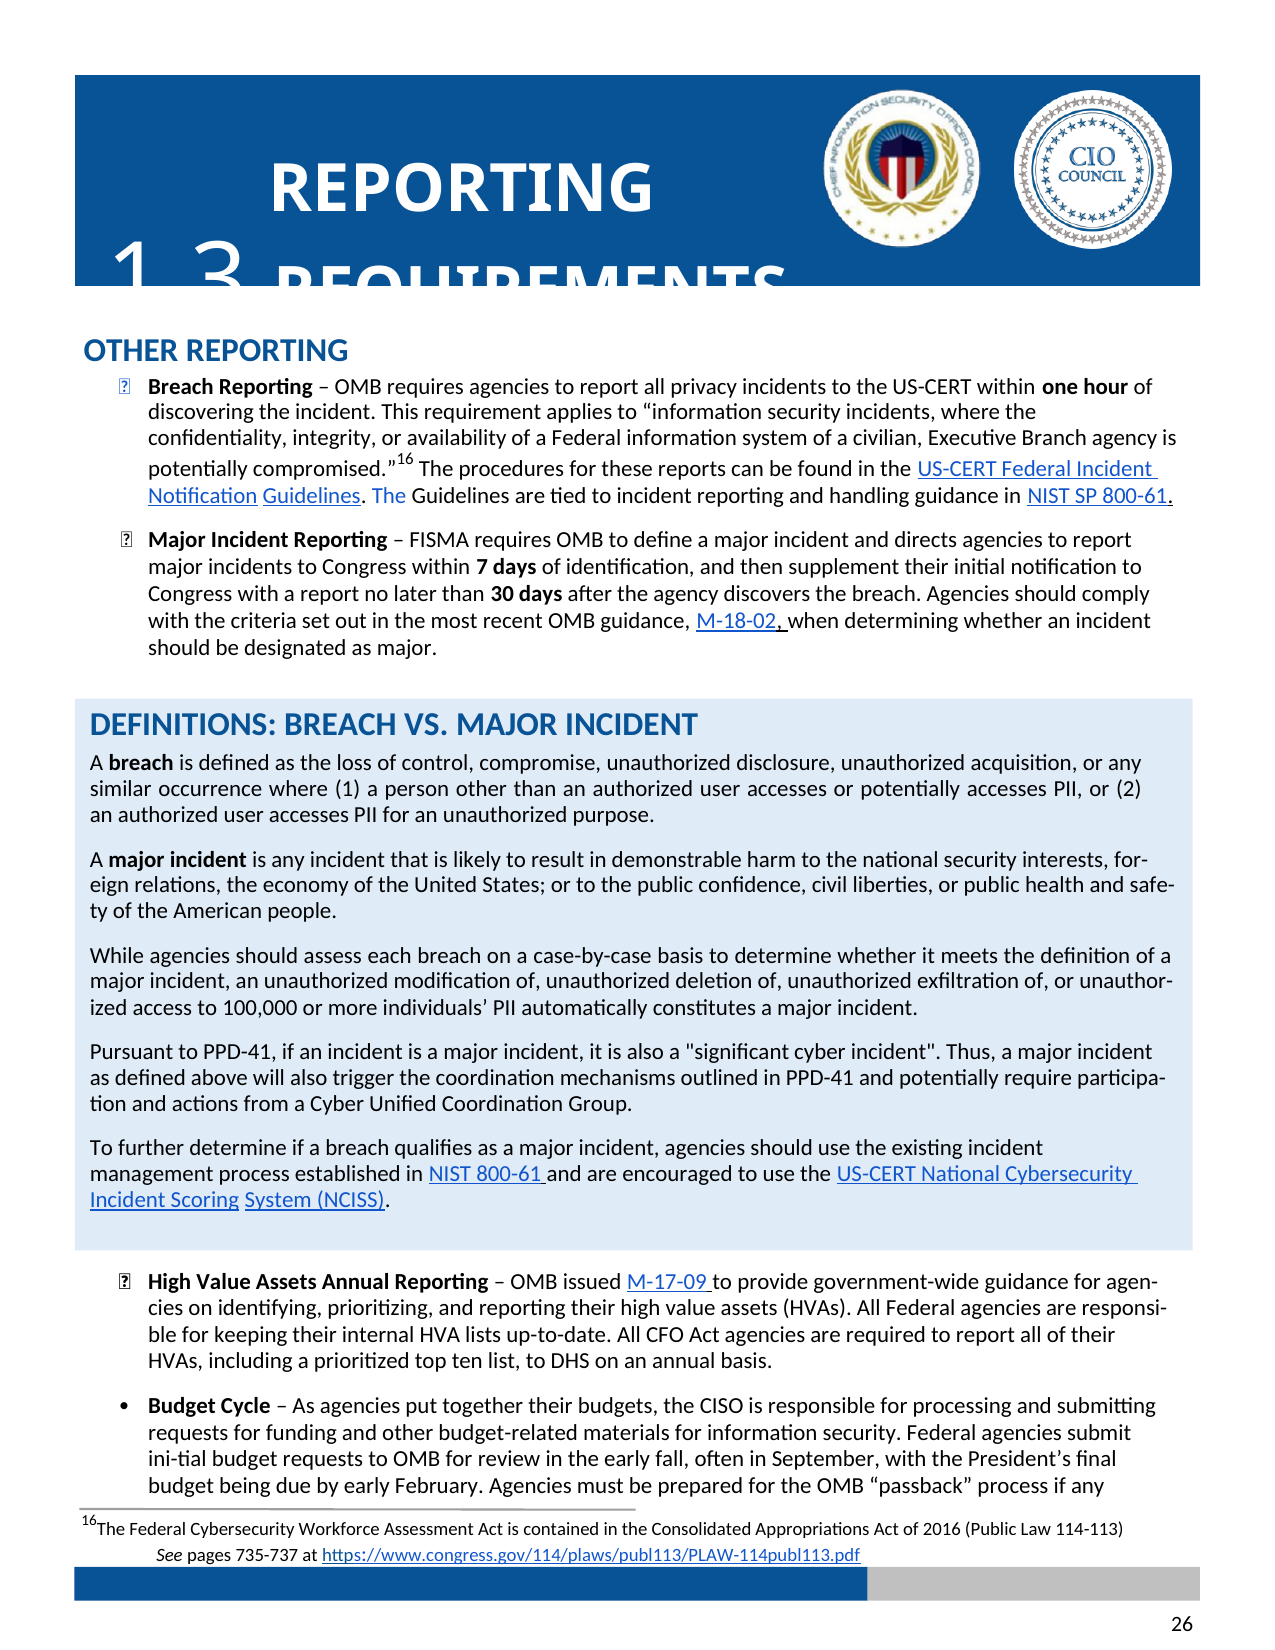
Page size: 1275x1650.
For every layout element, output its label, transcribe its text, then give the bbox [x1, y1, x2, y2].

picture [75, 75, 1200, 286]
text REPORTING [269, 140, 1194, 231]
text 16The Federal Cybersecurity Workforce Assessment Act is contained in the Consolidated Appropriations Act of 2016 (Public Law 114-113) [81, 1511, 1194, 1542]
text 1.3 REQUIREMENTS [106, 231, 1194, 334]
text Pursuant to PPD-41, if an incident is a major incident, it is also a "significant cyber incident". Thus, a major incident as defined above will also trigger the coordination mechanisms outlined in PPD-41 and potentially require participa-tion and actions from a Cyber Unified Coordination Group. [89, 1038, 1169, 1117]
text DEFINITIONS: BREACH VS. MAJOR INCIDENT [89, 703, 1194, 744]
text A major incident is any incident that is likely to result in demonstrable harm to the national security interests, for-eign relations, the economy of the United States; or to the public confidence, civil liberties, or public health and safe-ty of the American people. [89, 846, 1177, 924]
text While agencies should assess each breach on a case-by-case basis to determine whether it meets the definition of a major incident, an unauthorized modification of, unauthorized deletion of, unauthorized exfiltration of, or unauthor-ized access to 100,000 or more individuals’ PII automatically constitutes a major incident. [89, 942, 1175, 1021]
list Breach Reporting – OMB requires agencies to report all privacy incidents to the US-CERT within one hour of discovering the incident. This requirement applies to “information security incidents, where the confidentiality, integrity, or availability of a Federal information system of a civilian, Executive Branch agency is potentially compromised.”16 The procedures for these reports can be found in the US-CERT Federal Incident Notification Guidelines. The Guidelines are tied to incident reporting and handling guidance in NIST SP 800-61. [119, 374, 1181, 509]
list High Value Assets Annual Reporting – OMB issued M-17-09 to provide government-wide guidance for agen-cies on identifying, prioritizing, and reporting their high value assets (HVAs). All Federal agencies are responsi-ble for keeping their internal HVA lists up-to-date. All CFO Act agencies are required to report all of their HVAs, including a prioritized top ten list, to DHS on an annual basis. [118, 1268, 1177, 1374]
text See pages 735-737 at https://www.congress.gov/114/plaws/publ113/PLAW-114publ113.pdf [156, 1542, 1194, 1566]
list Major Incident Reporting – FISMA requires OMB to define a major incident and directs agencies to report major incidents to Congress within 7 days of identification, and then supplement their initial notification to Congress with a report no later than 30 days after the agency discovers the breach. Agencies should comply with the criteria set out in the most recent OMB guidance, M-18-02, when determining whether an incident should be designated as major. [121, 526, 1152, 661]
text A breach is defined as the loss of control, compromise, unauthorized disclosure, unauthorized acquisition, or any similar occurrence where (1) a person other than an authorized user accesses or potentially accesses PII, or (2) an authorized user accesses PII for an unauthorized purpose. [89, 750, 1144, 828]
list Budget Cycle – As agencies put together their budgets, the CISO is responsible for processing and submitting requests for funding and other budget-related materials for information security. Federal agencies submit ini-tial budget requests to OMB for review in the early fall, often in September, with the President’s final budget being due by early February. Agencies must be prepared for the OMB “passback” process if any [120, 1392, 1167, 1499]
text OTHER REPORTING [83, 334, 1194, 368]
text 26 [1171, 1611, 1194, 1637]
text To further determine if a breach qualifies as a major incident, agencies should use the existing incident management process established in NIST 800-61 and are encouraged to use the US-CERT National Cybersecurity Incident Scoring System (NCISS). [89, 1135, 1173, 1213]
